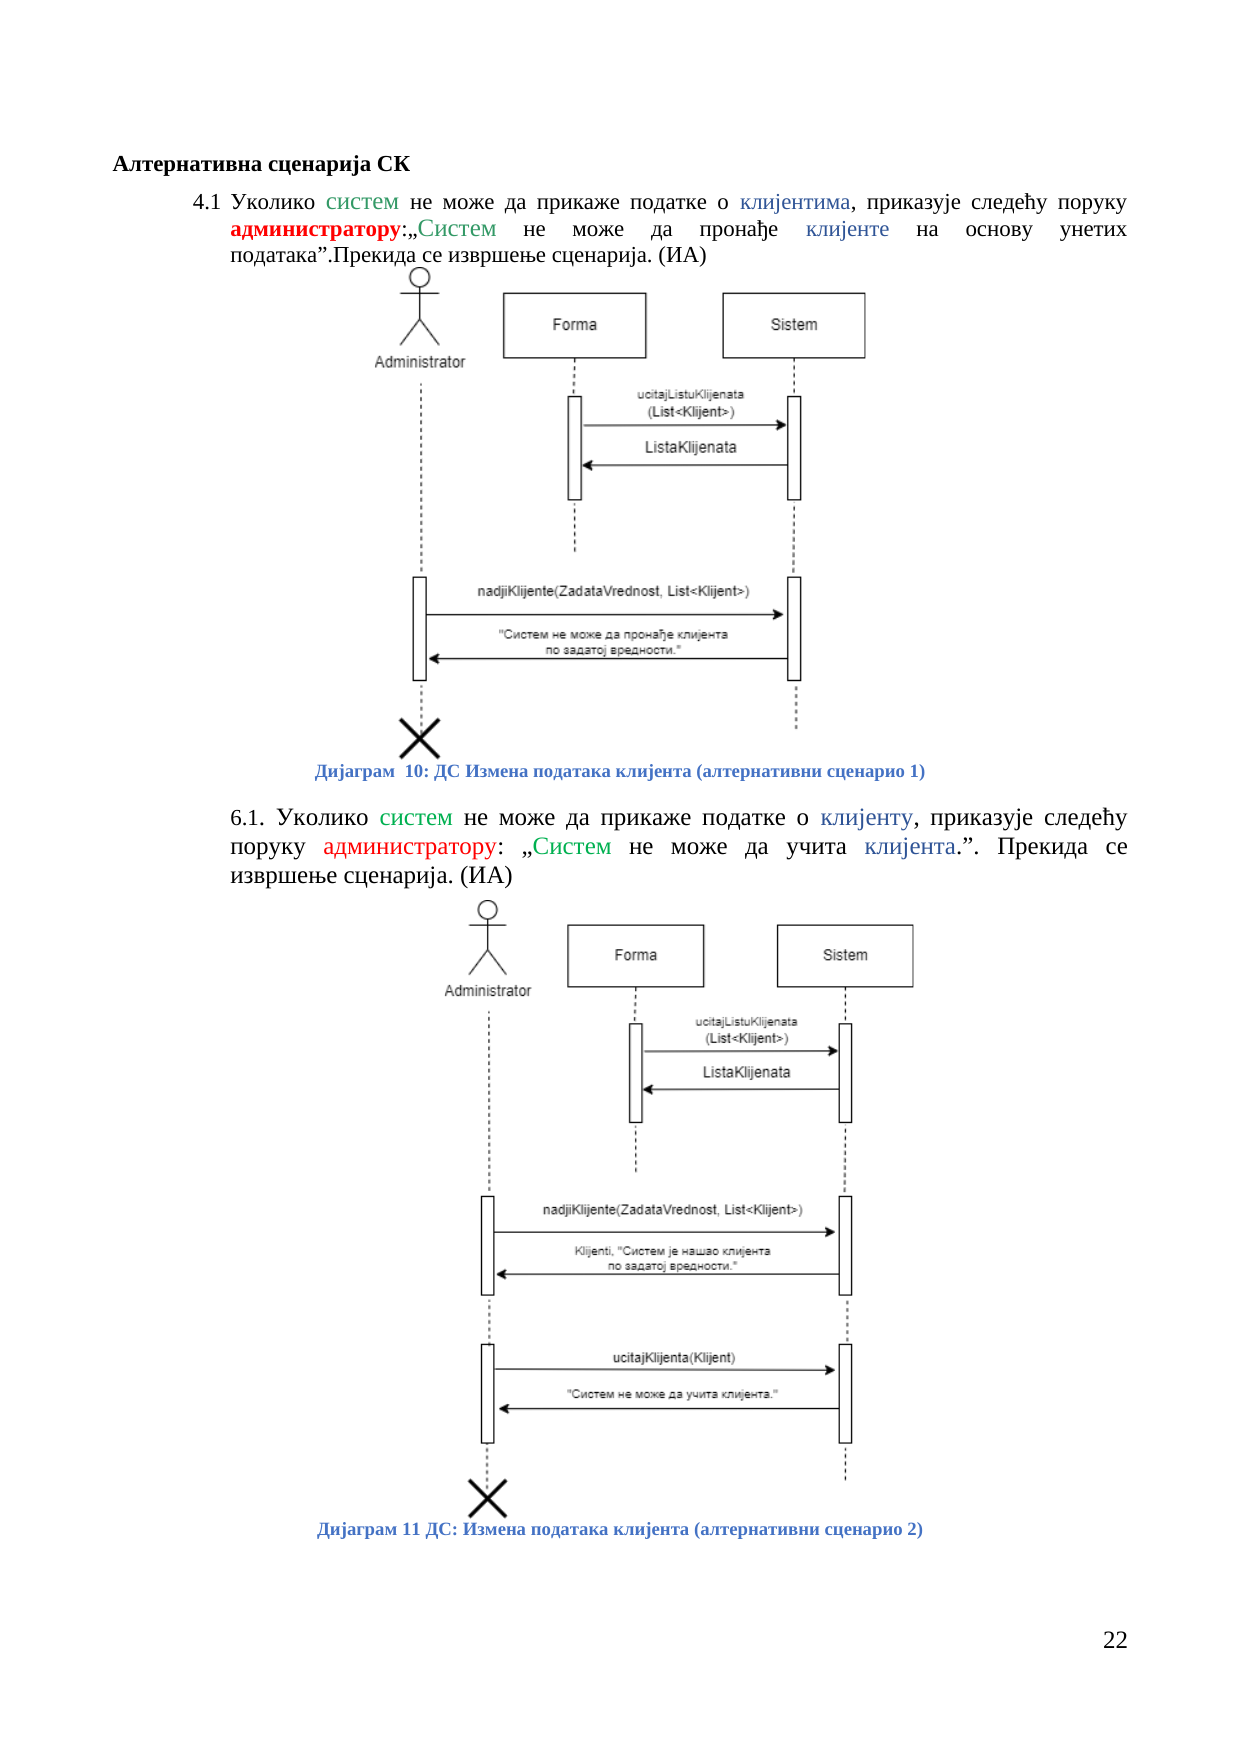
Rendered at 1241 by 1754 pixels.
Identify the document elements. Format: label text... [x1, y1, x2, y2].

picture [444, 900, 914, 1519]
list Уколико систем не може да прикаже податке о клијентима, приказује следећу поруку администратору:„Систем не може да пронађе клијенте на основу унетих података”.Прекида се извршење сценарија. (ИА) [193, 189, 1128, 268]
text 6.1. Уколико систем не може да прикаже податке о клијенту, приказује следећу поруку администратору: „Систем не може да учита клијента.”. Прекида се извршење сценарија. (ИА) [230, 802, 1128, 888]
picture [374, 267, 866, 760]
text Алтернативна сценарија СК [112, 150, 1128, 176]
text Дијаграм 11 ДС: Измена података клијента (алтернативни сценарио 2) [112, 1518, 1128, 1540]
text Дијаграм 10: ДС Измена података клијента (алтернативни сценарио 1) [112, 760, 1128, 781]
